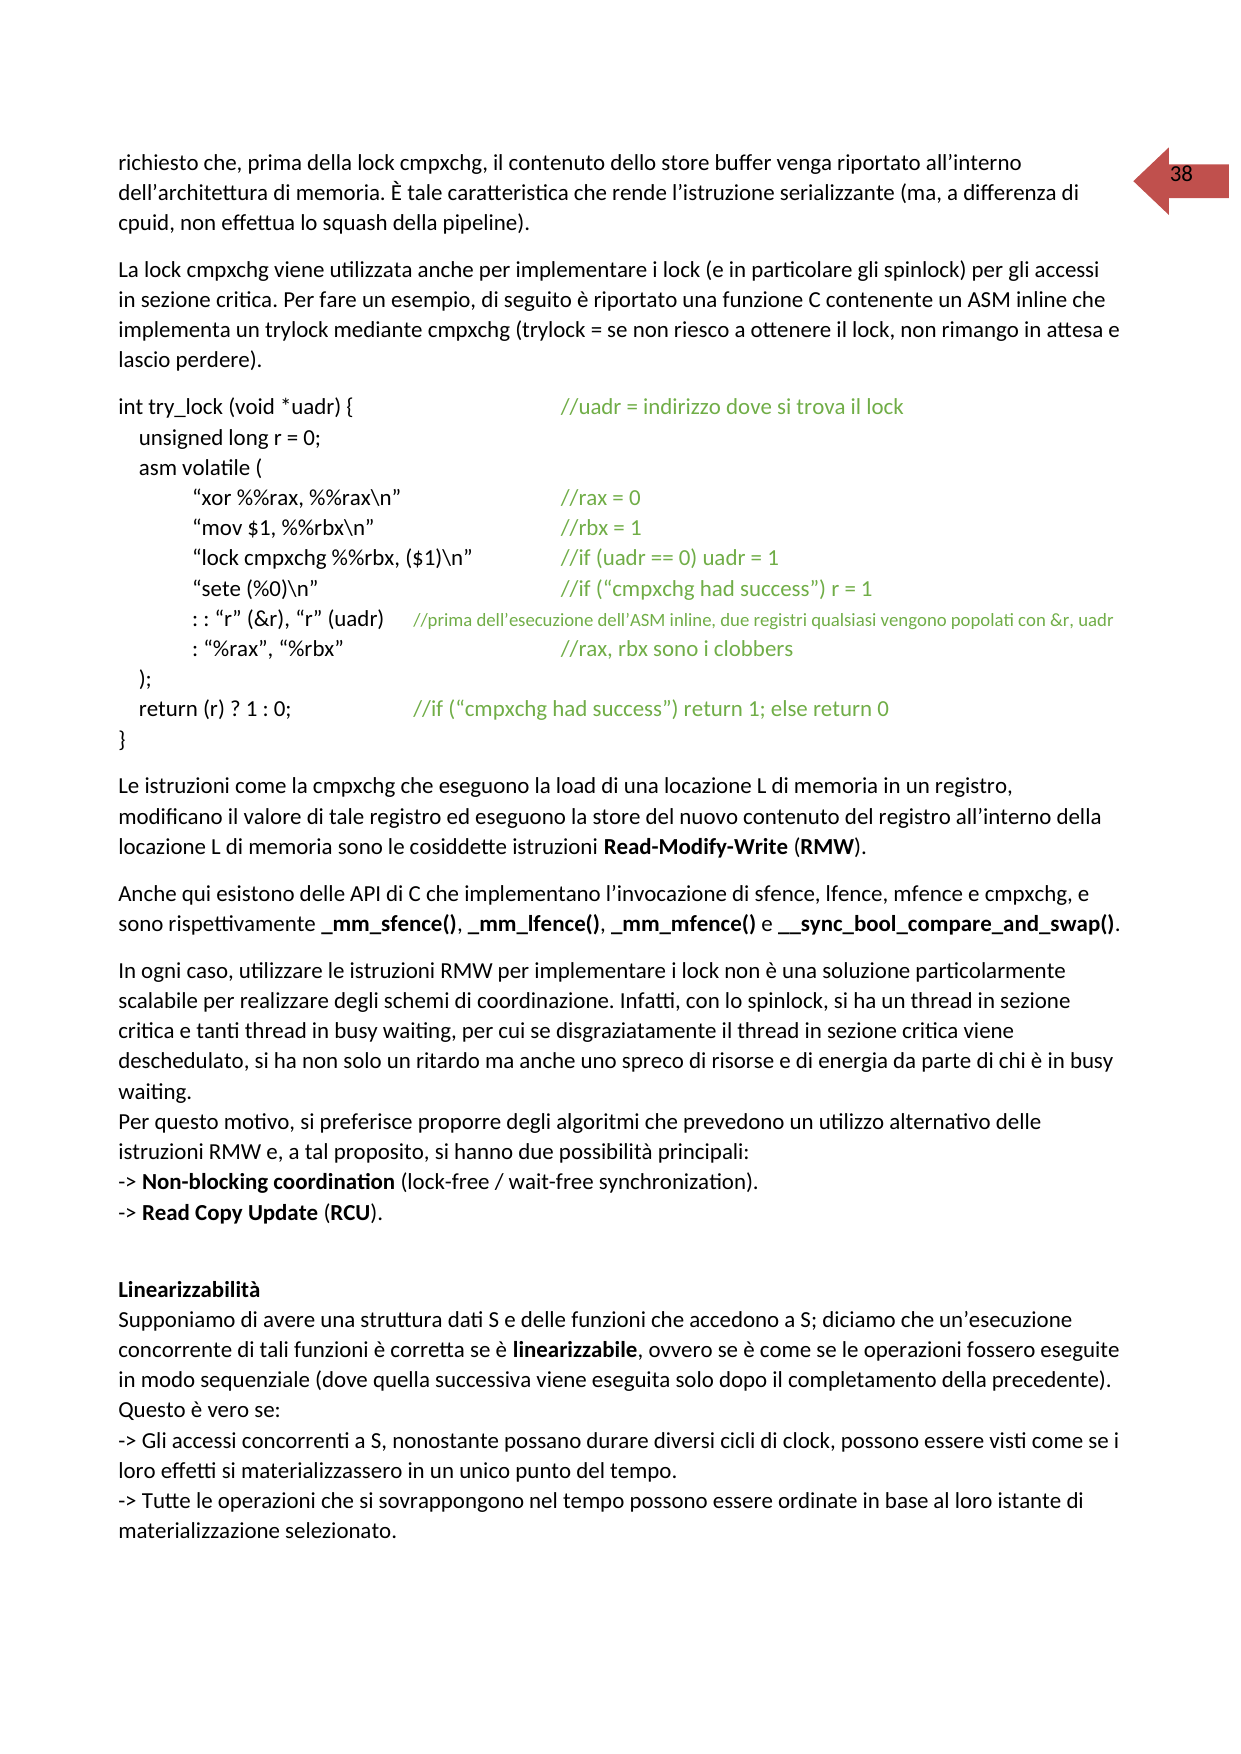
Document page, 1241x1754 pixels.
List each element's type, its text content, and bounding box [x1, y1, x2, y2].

text In ogni caso, utilizzare le istruzioni RMW per implementare i lock non è una soluzione particolarmente scalabile per realizzare degli schemi di coordinazione. Infatti, con lo spinlock, si ha un thread in sezione critica e tanti thread in busy waiting, per cui se disgraziatamente il thread in sezione critica viene deschedulato, si ha non solo un ritardo ma anche uno spreco di risorse e di energia da parte di chi è in busy waiting. Per questo motivo, si preferisce proporre degli algoritmi che prevedono un utilizzo alternativo delle istruzioni RMW e, a tal proposito, si hanno due possibilità principali: -> Non-blocking coordination (lock-free / wait-free synchronization). -> Read Copy Update (RCU). [118, 956, 1122, 1226]
text Anche qui esistono delle API di C che implementano l’invocazione di sfence, lfence, mfence e cmpxchg, e sono rispettivamente _mm_sfence(), _mm_lfence(), _mm_mfence() e __sync_bool_compare_and_swap(). [118, 879, 1122, 937]
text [118, 148, 1122, 236]
text Le istruzioni come la cmpxchg che eseguono la load di una locazione L di memoria in un registro, modificano il valore di tale registro ed eseguono la store del nuovo contenuto del registro all’interno della locazione L di memoria sono le cosiddette istruzioni Read-Modify-Write (RMW). [118, 772, 1122, 860]
text int try_lock (void *uadr) { //uadr = indirizzo dove si trova il lock unsigned long r = 0; asm volatile ( “xor %%rax, %%rax\n” //rax = 0 “mov $1, %%rbx\n” //rbx = 1 “lock cmpxchg %%rbx, ($1)\n” //if (uadr == 0) uadr = 1 “sete (%0)\n” //if (“cmpxchg had success”) r = 1 : : “r” (&r), “r” (uadr) //prima dell’esecuzione dell’ASM inline, due registri qualsiasi vengono popolati con &r, uadr : “%rax”, “%rbx” //rax, rbx sono i clobbers ); return (r) ? 1 : 0; //if (“cmpxchg had success”) return 1; else return 0 } [118, 392, 1122, 753]
text Linearizzabilità Supponiamo di avere una struttura dati S e delle funzioni che accedono a S; diciamo che un’esecuzione concorrente di tali funzioni è corretta se è linearizzabile, ovvero se è come se le operazioni fossero eseguite in modo sequenziale (dove quella successiva viene eseguita solo dopo il completamento della precedente). Questo è vero se: -> Gli accessi concorrenti a S, nonostante possano durare diversi cicli di clock, possono essere visti come se i loro effetti si materializzassero in un unico punto del tempo. -> Tutte le operazioni che si sovrappongono nel tempo possono essere ordinate in base al loro istante di materializzazione selezionato. [118, 1244, 1122, 1544]
text La lock cmpxchg viene utilizzata anche per implementare i lock (e in particolare gli spinlock) per gli accessi in sezione critica. Per fare un esempio, di seguito è riportato una funzione C contenente un ASM inline che implementa un trylock mediante cmpxchg (trylock = se non riesco a ottenere il lock, non rimango in attesa e lascio perdere). [118, 255, 1122, 373]
